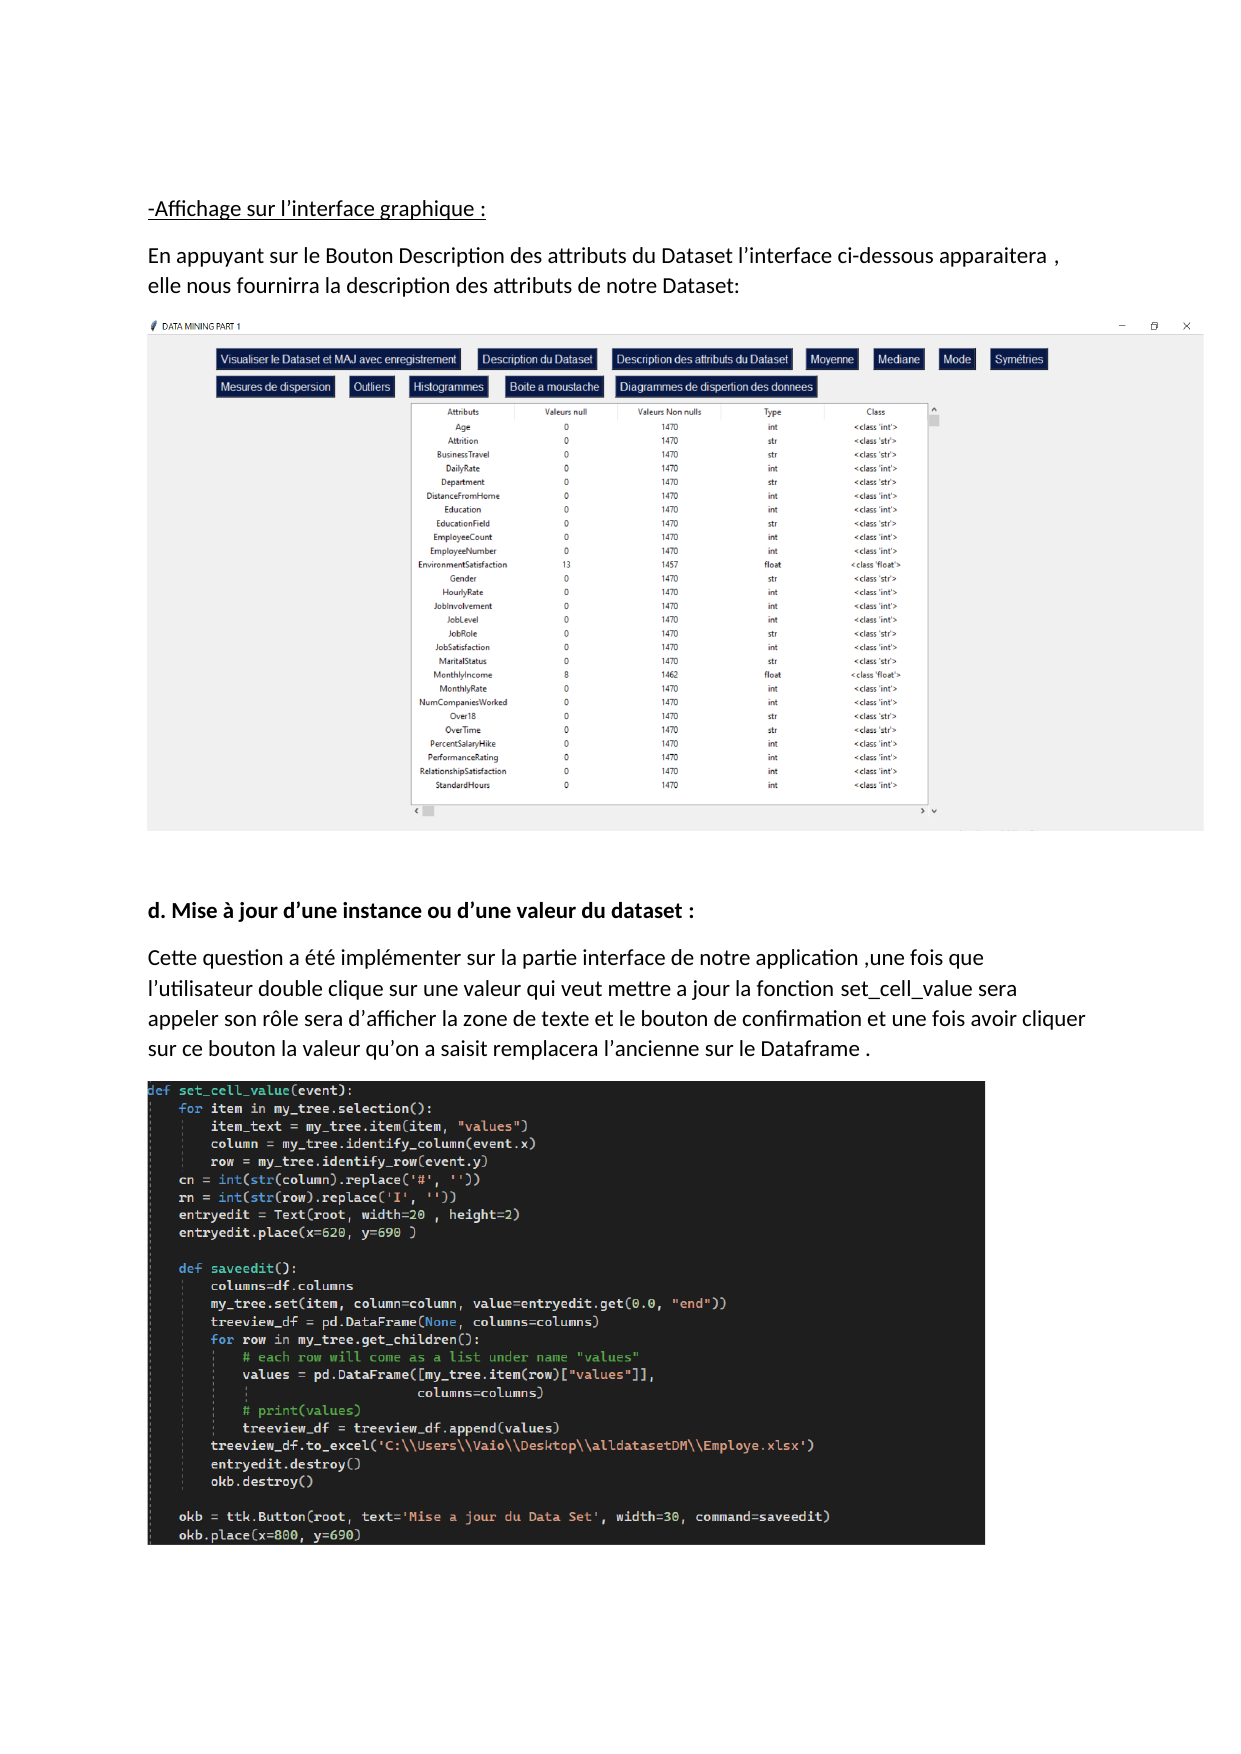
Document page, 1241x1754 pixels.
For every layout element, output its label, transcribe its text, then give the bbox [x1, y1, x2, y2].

text -Affichage sur l’interface graphique : [148, 194, 1093, 222]
text Cette question a été implémenter sur la partie interface de notre application ,une fois que l’utilisateur double clique sur une valeur qui veut mettre a jour la fonction set_cell_value sera appeler son rôle sera d’afficher la zone de texte et le bouton de confirmation et une fois avoir cliquer sur ce bouton la valeur qu’on a saisit remplacera l’ancienne sur le Dataframe . [148, 943, 1093, 1062]
text En appuyant sur le Bouton Description des attributs du Dataset l’interface ci-dessous apparaitera , elle nous fournirra la description des attributs de notre Dataset: [148, 241, 1093, 299]
picture [147, 318, 1204, 831]
picture [147, 1081, 985, 1545]
text d. Mise à jour d’une instance ou d’une valeur du dataset : [148, 897, 1093, 925]
